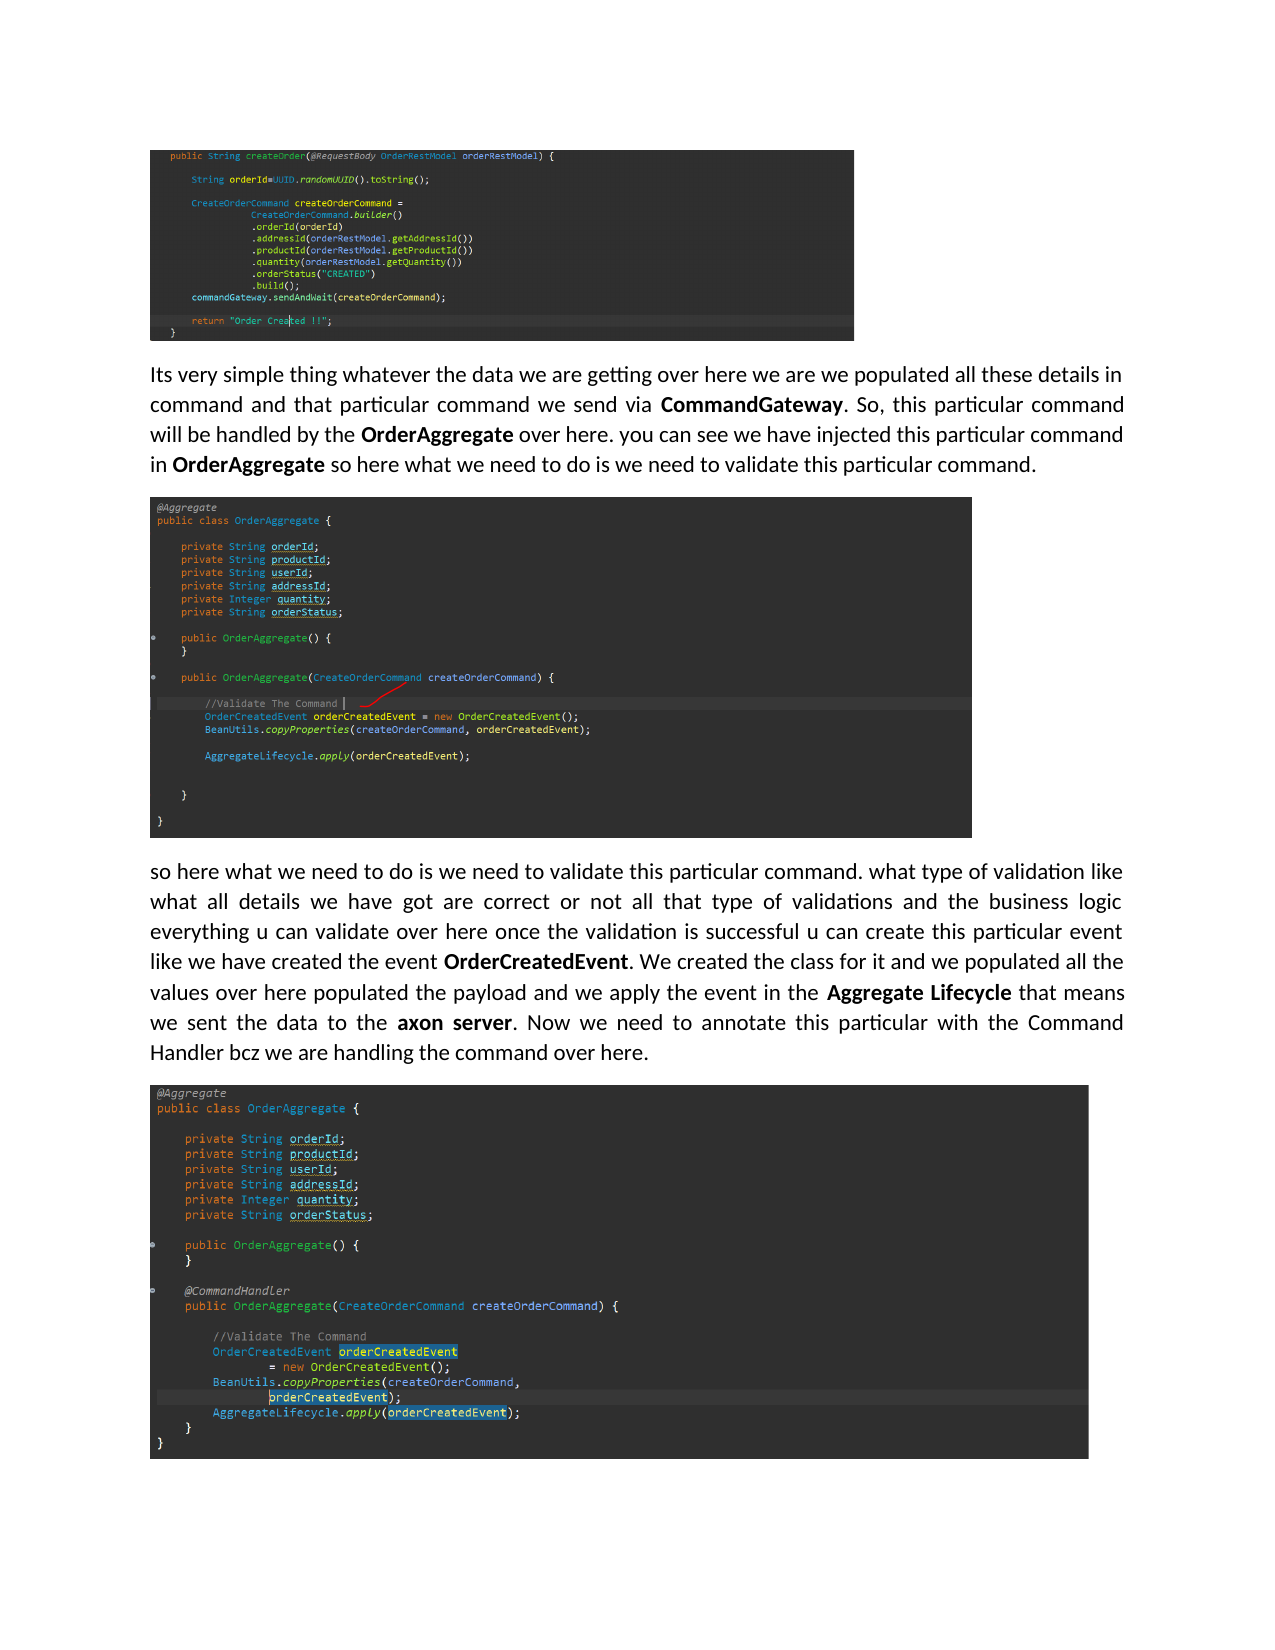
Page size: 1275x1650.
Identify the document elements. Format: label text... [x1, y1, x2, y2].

picture [150, 1085, 1089, 1459]
picture [150, 150, 855, 341]
text Its very simple thing whatever the data we are getting over here we are we populated all these details in command and that particular command we send via CommandGateway. So, this particular command will be handled by the OrderAggregate over here. you can see we have injected this particular command in OrderAggregate so here what we need to do is we need to validate this particular command. [150, 360, 1125, 478]
picture [150, 497, 972, 838]
text so here what we need to do is we need to validate this particular command. what type of validation like what all details we have got are correct or not all that type of validations and the business logic everything u can validate over here once the validation is successful u can create this particular event like we have created the event OrderCreatedEvent. We created the class for it and we populated all the values over here populated the payload and we apply the event in the Aggregate Lifecycle that means we sent the data to the axon server. Now we need to annotate this particular with the Command Handler bcz we are handling the command over here. [150, 857, 1125, 1066]
